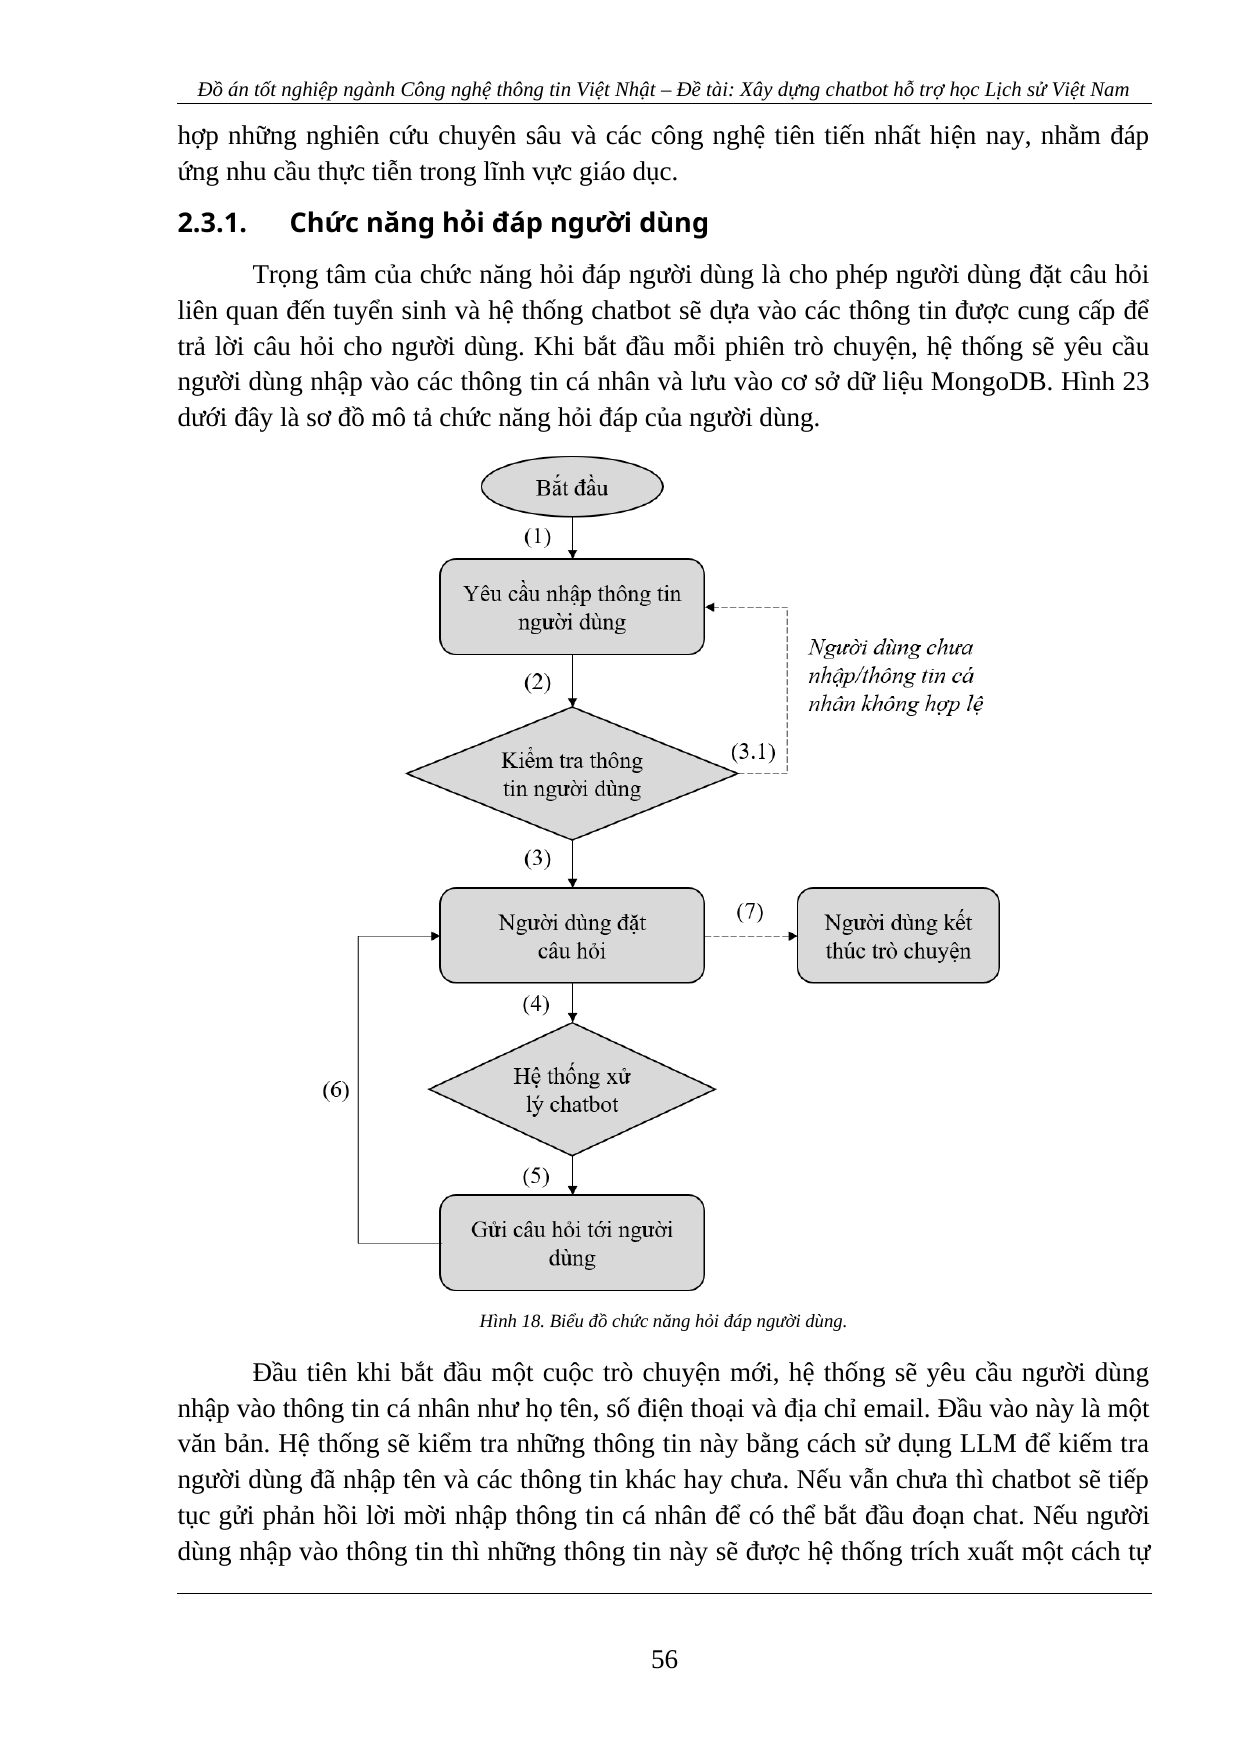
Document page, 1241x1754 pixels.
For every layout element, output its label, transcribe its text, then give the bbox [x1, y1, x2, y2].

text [177, 119, 1152, 186]
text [177, 1356, 1152, 1566]
text Trọng tâm của chức năng hỏi đáp người dùng là cho phép người dùng đặt câu hỏi liên quan đến tuyển sinh và hệ thống chatbot sẽ dựa vào các thông tin được cung cấp để trả lời câu hỏi cho người dùng. Khi bắt đầu mỗi phiên trò chuyện, hệ thống sẽ yêu cầu người dùng nhập vào các thông tin cá nhân và lưu vào cơ sở dữ liệu MongoDB. Hình 23 dưới đây là sơ đồ mô tả chức năng hỏi đáp của người dùng. [177, 258, 1152, 432]
picture [295, 449, 1034, 1294]
subtitle Chức năng hỏi đáp người dùng [177, 203, 1152, 240]
